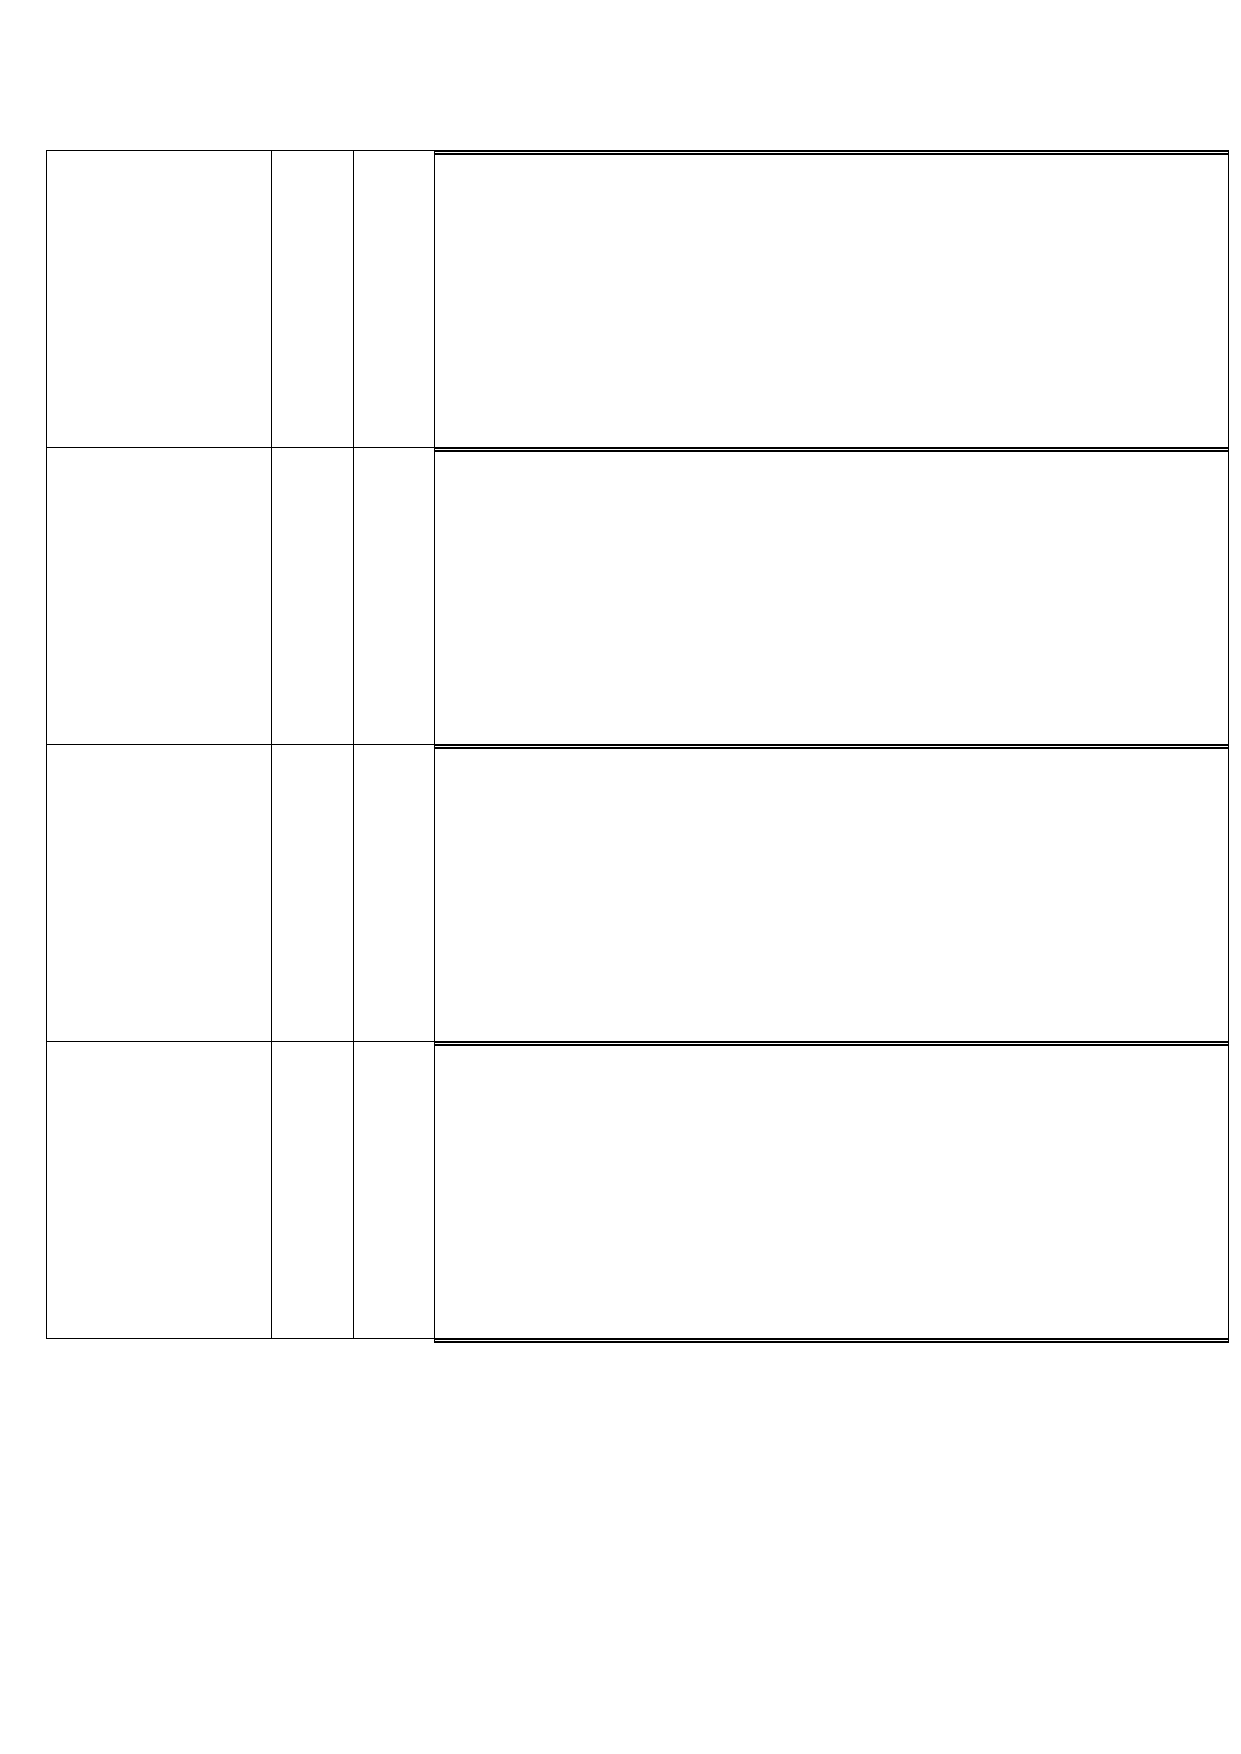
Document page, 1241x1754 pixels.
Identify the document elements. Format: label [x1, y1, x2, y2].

table_cell [435, 749, 1228, 1041]
table_cell [272, 151, 353, 447]
table_cell [47, 151, 271, 447]
table_cell [47, 448, 271, 744]
table_cell [272, 448, 353, 744]
table_cell [354, 1042, 434, 1338]
table_cell [435, 1046, 1228, 1338]
table_cell [272, 1042, 353, 1338]
table_cell [354, 448, 434, 744]
table_cell [272, 745, 353, 1041]
table_cell [47, 745, 271, 1041]
table_cell [354, 745, 434, 1041]
table_cell [47, 1042, 271, 1338]
table_cell [435, 452, 1228, 744]
table_cell [435, 155, 1228, 447]
table_cell [354, 151, 434, 447]
